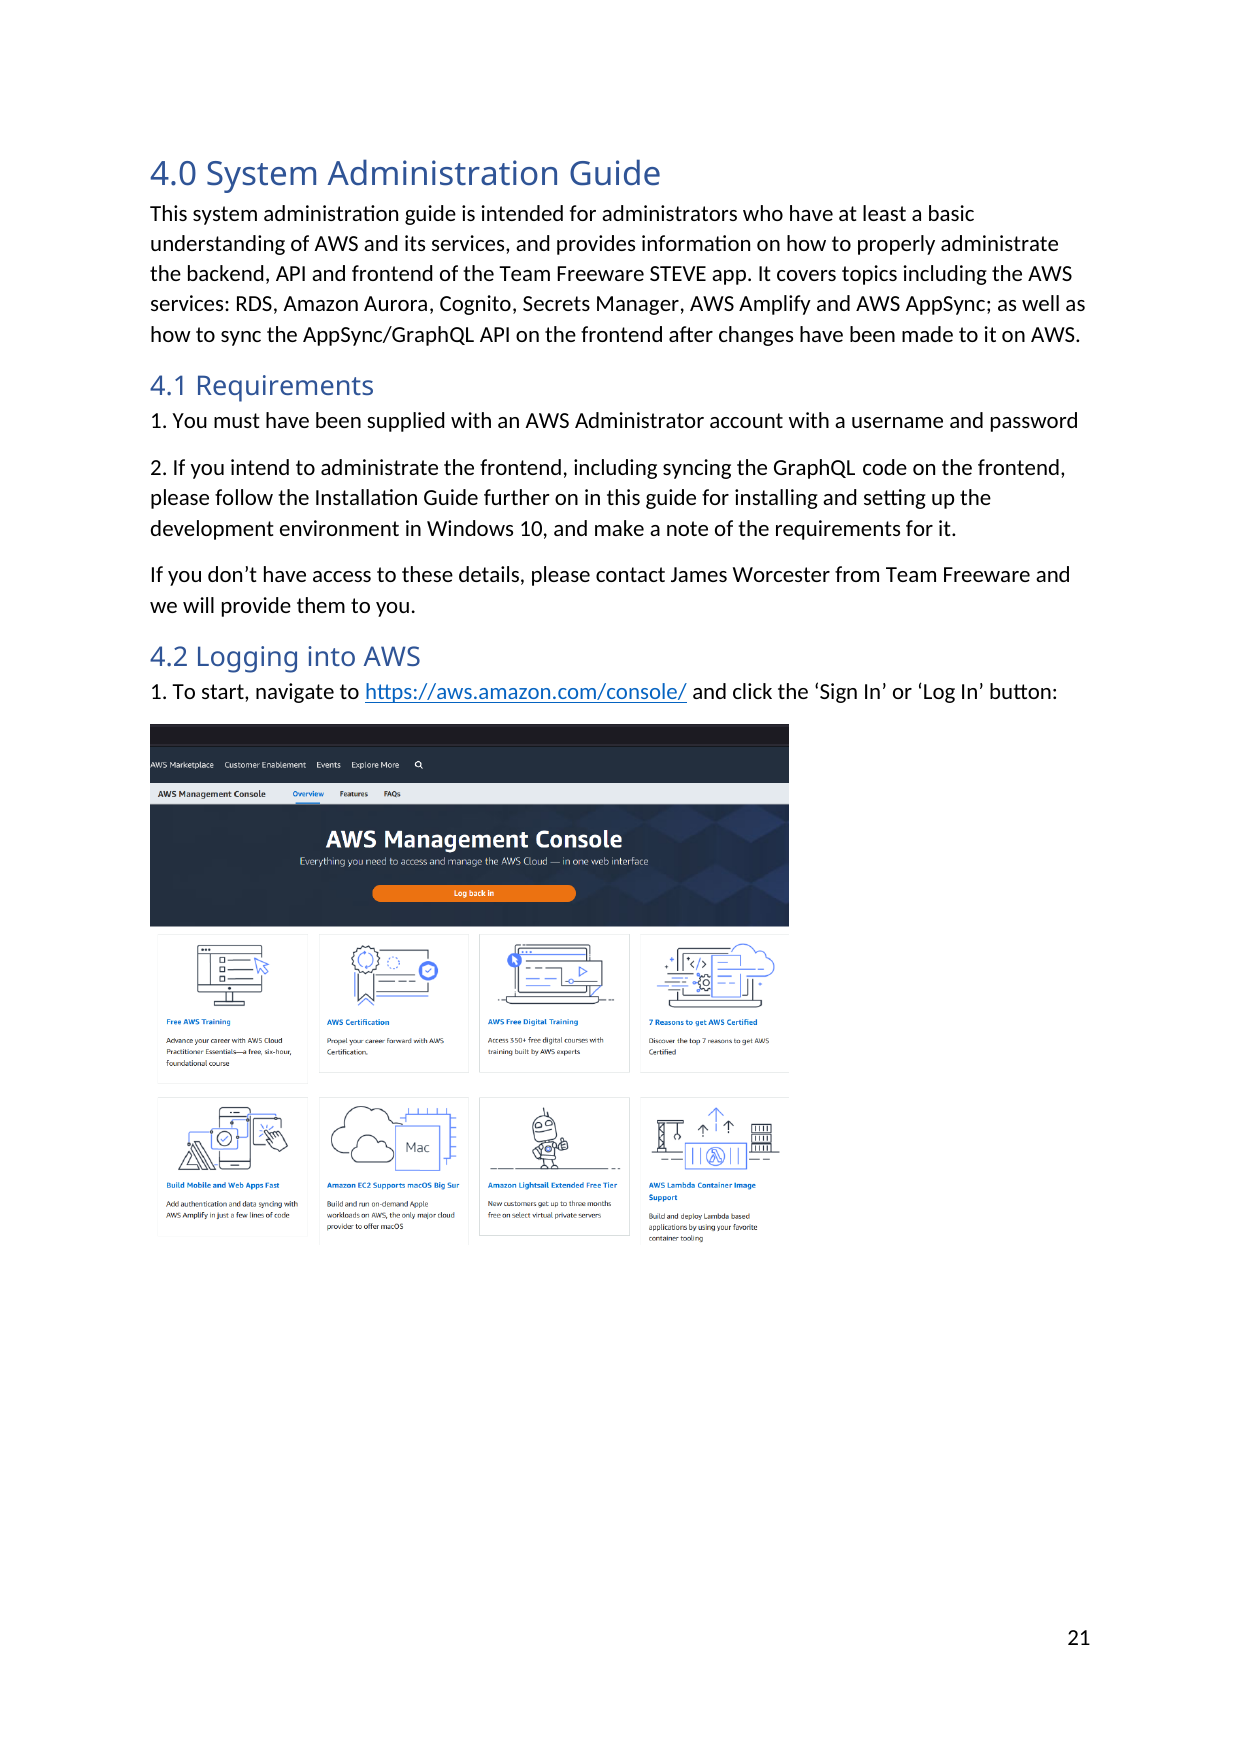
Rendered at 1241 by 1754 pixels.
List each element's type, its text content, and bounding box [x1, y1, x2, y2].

subtitle 4.0 System Administration Guide [150, 150, 1090, 195]
text 1. To start, navigate to https://aws.amazon.com/console/ and click the ‘Sign In’ or ‘Log In’ button: [150, 677, 1090, 706]
subtitle 4.2 Logging into AWS [150, 638, 1090, 674]
text If you don’t have access to these details, please contact James Worcester from Team Freeware and we will provide them to you. [150, 561, 1090, 619]
text This system administration guide is intended for administrators who have at least a basic understanding of AWS and its services, and provides information on how to properly administrate the backend, API and frontend of the Team Freeware STEVE app. It covers topics including the AWS services: RDS, Amazon Aurora, Cognito, Secrets Manager, AWS Amplify and AWS AppSync; as well as how to sync the AppSync/GraphQL API on the frontend after changes have been made to it on AWS. [150, 199, 1090, 348]
picture [150, 724, 789, 1245]
subtitle 4.1 Requirements [150, 367, 1090, 403]
text 1. You must have been supplied with an AWS Administrator account with a username and password [150, 406, 1090, 434]
text 2. If you intend to administrate the frontend, including syncing the GraphQL code on the frontend, please follow the Installation Guide further on in this guide for installing and setting up the development environment in Windows 10, and make a note of the requirements for it. [150, 453, 1090, 542]
